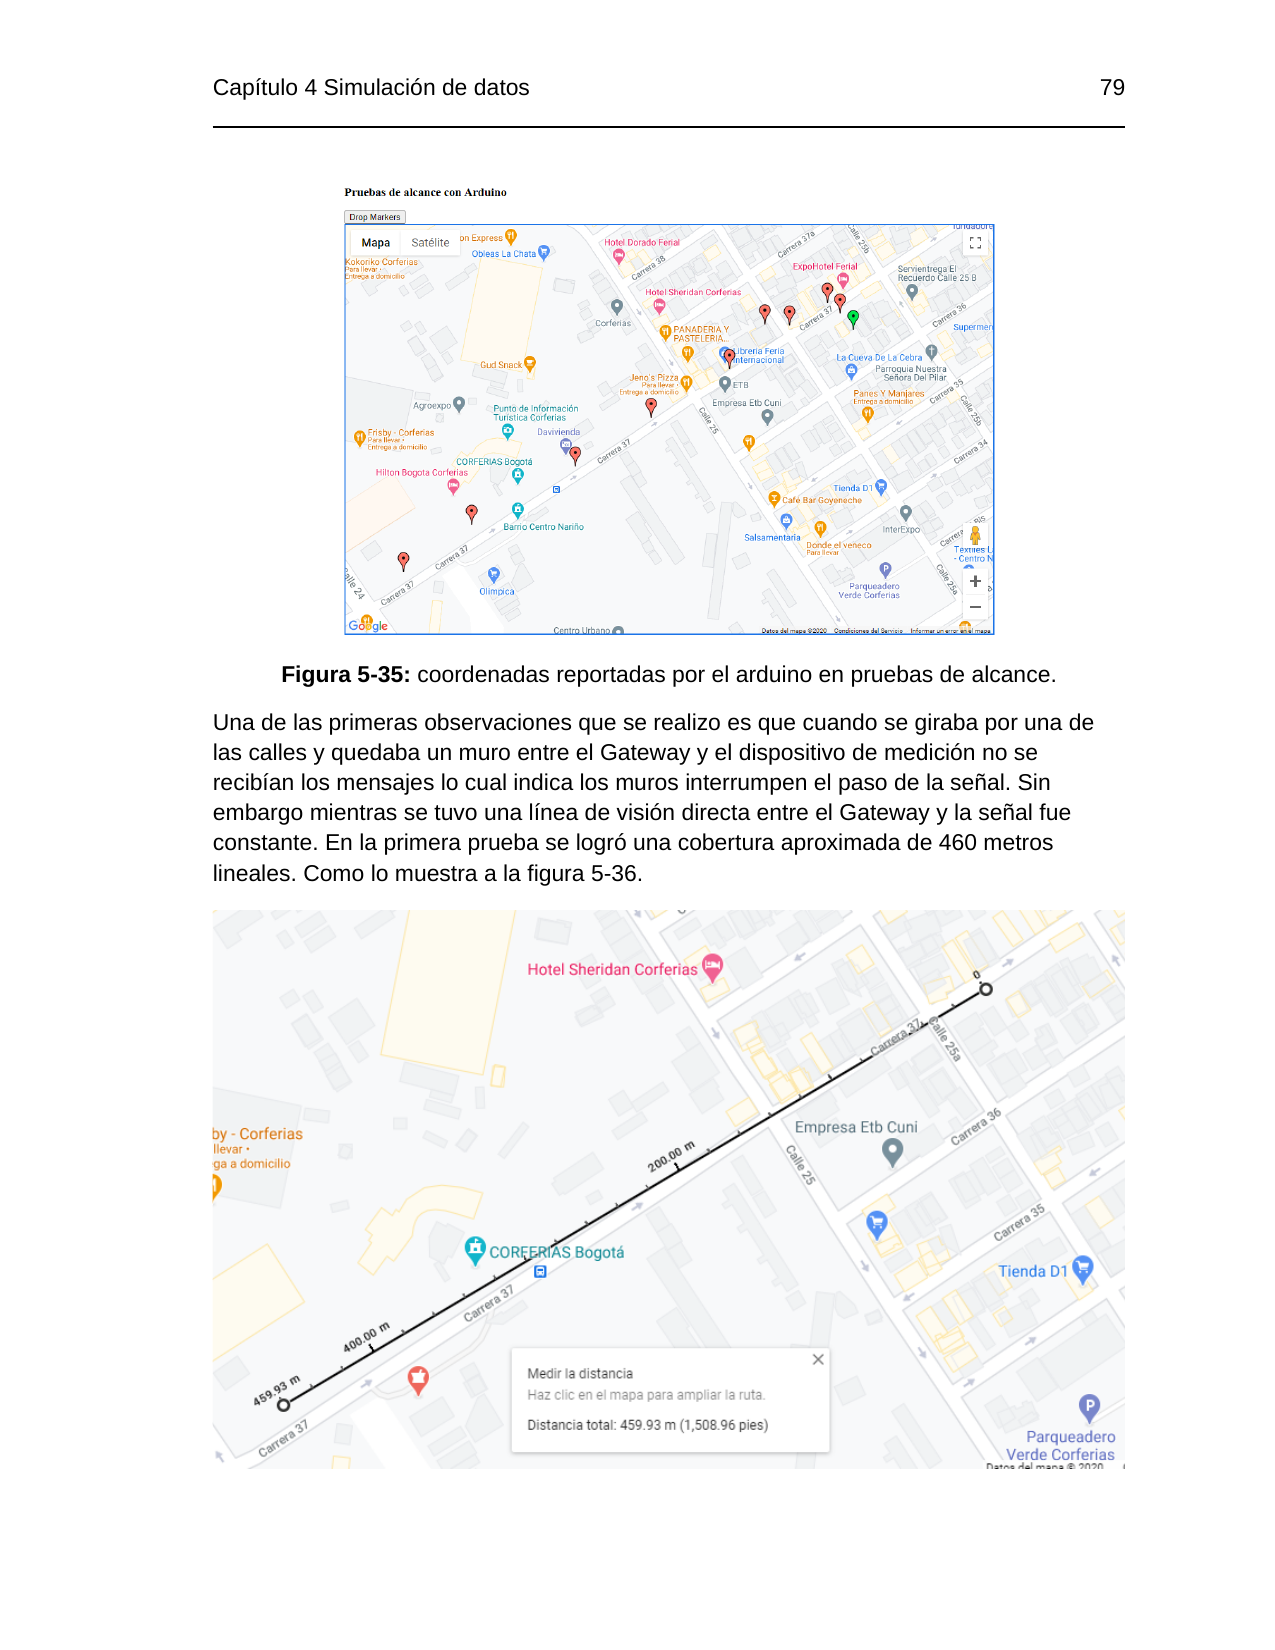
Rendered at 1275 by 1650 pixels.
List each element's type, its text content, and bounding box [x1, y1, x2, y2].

picture [212, 910, 1125, 1469]
text Una de las primeras observaciones que se realizo es que cuando se giraba por una de las calles y quedaba un muro entre el Gateway y el dispositivo de medición no se recibían los mensajes lo cual indica los muros interrumpen el paso de la señal. Sin embargo mientras se tuvo una línea de visión directa entre el Gateway y la señal fue constante. En la primera prueba se logró una cobertura aproximada de 460 metros lineales. Como lo muestra a la figura 5-36. [213, 708, 1125, 886]
picture [339, 178, 998, 637]
text Figura 5-35: coordenadas reportadas por el arduino en pruebas de alcance. [213, 661, 1125, 688]
